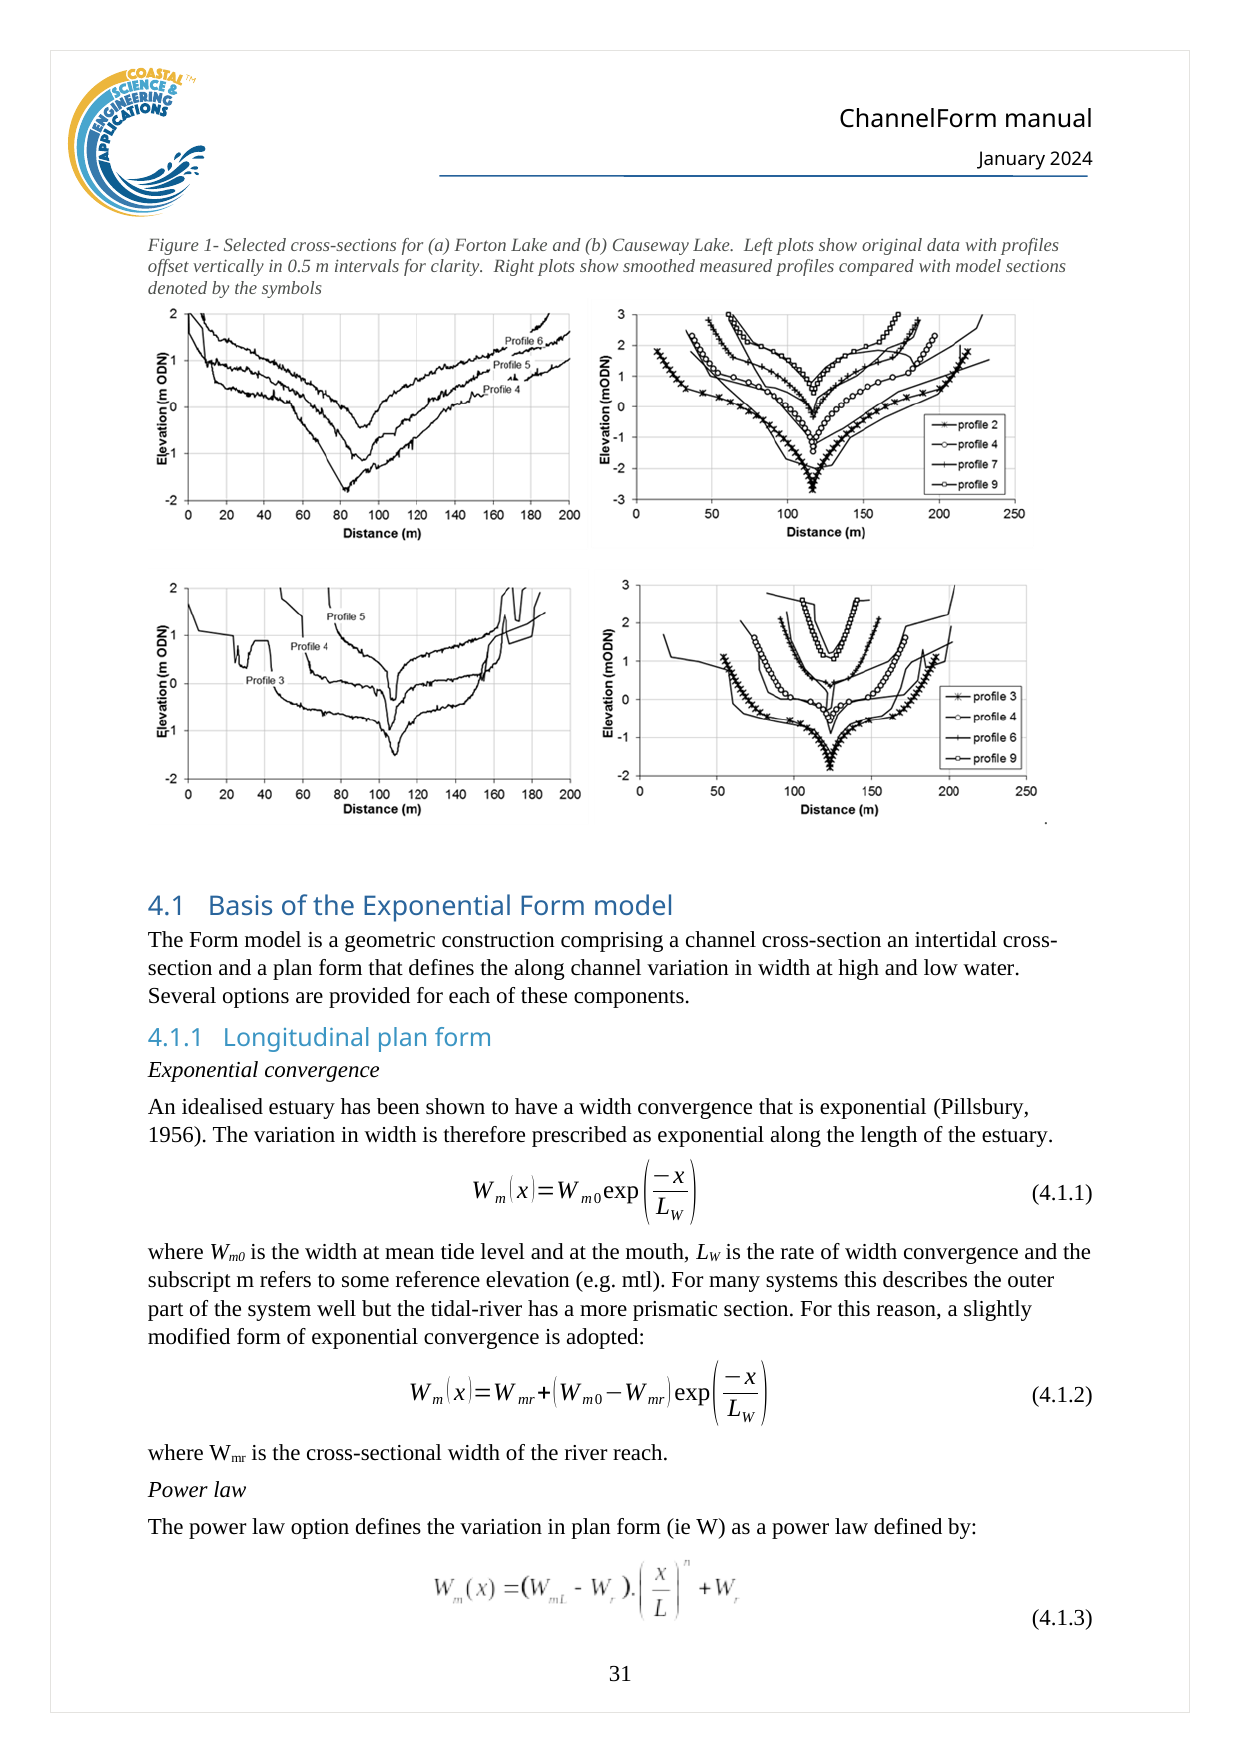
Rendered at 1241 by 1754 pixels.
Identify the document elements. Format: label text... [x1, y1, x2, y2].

text (4.1.1) [148, 1158, 1093, 1227]
text where Wmr is the cross-sectional width of the river reach. [148, 1439, 1093, 1466]
text An idealised estuary has been shown to have a width convergence that is exponential (Pillsbury, 1956). The variation in width is therefore prescribed as exponential along the length of the estuary. [148, 1093, 1093, 1148]
text (4.1.3) [148, 1550, 1093, 1631]
text The Form model is a geometric construction comprising a channel cross-section an intertidal cross-section and a plan form that defines the along channel variation in width at high and low water. Several options are provided for each of these components. [148, 926, 1093, 1009]
text where Wm0 is the width at mean tide level and at the mouth, LW is the rate of width convergence and the subscript m refers to some reference elevation (e.g. mtl). For many systems this describes the outer part of the system well but the tidal-river has a more prismatic section. For this reason, a slightly modified form of exponential convergence is adopted: [148, 1238, 1093, 1349]
subtitle Basis of the Exponential Form model [148, 886, 1093, 923]
text The power law option defines the variation in plan form (ie W) as a power law defined by: [148, 1513, 1093, 1539]
text Power law [148, 1476, 1093, 1502]
text (4.1.2) [148, 1360, 1093, 1429]
text Exponential convergence [148, 1056, 1093, 1082]
picture [147, 298, 1044, 825]
subtitle Longitudinal plan form [148, 1019, 1093, 1053]
